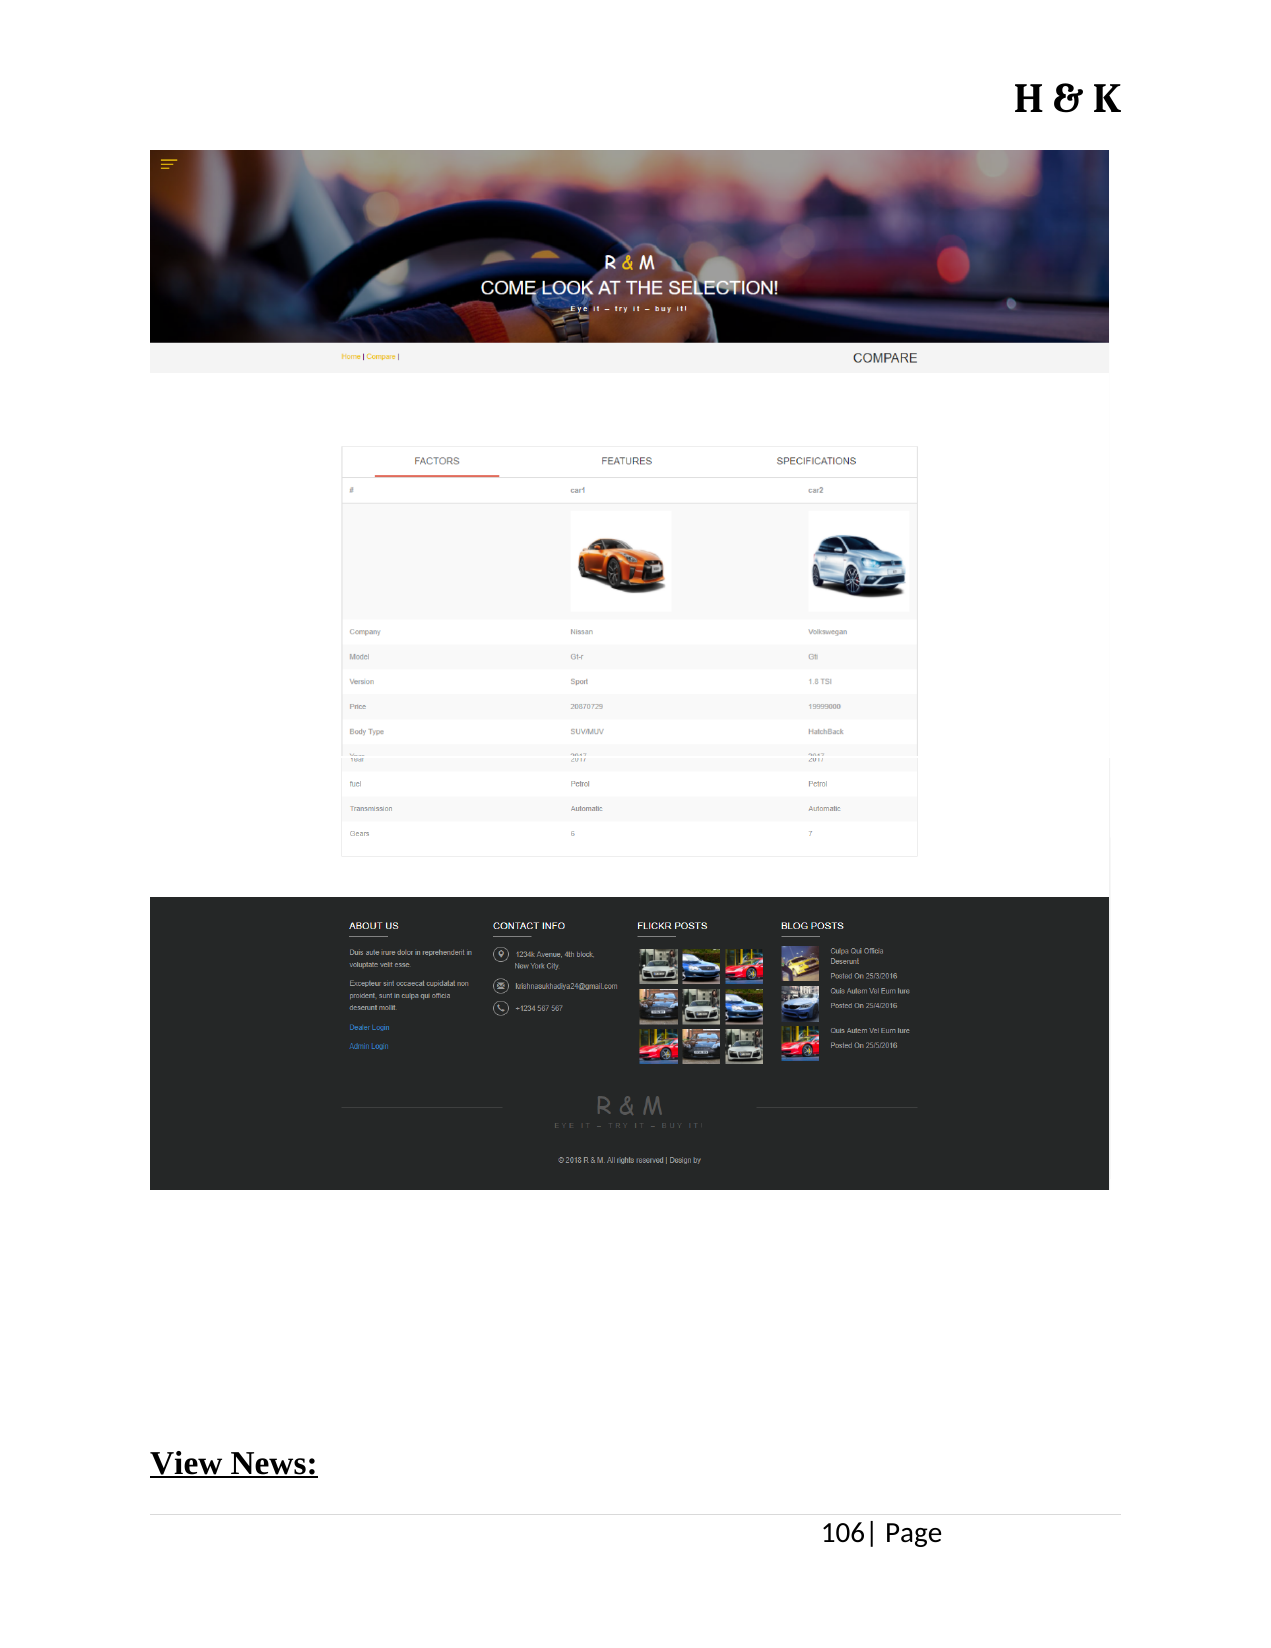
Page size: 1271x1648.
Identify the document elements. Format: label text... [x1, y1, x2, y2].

picture [150, 150, 1110, 756]
picture [150, 758, 1111, 1190]
text View News: [150, 1443, 1121, 1481]
